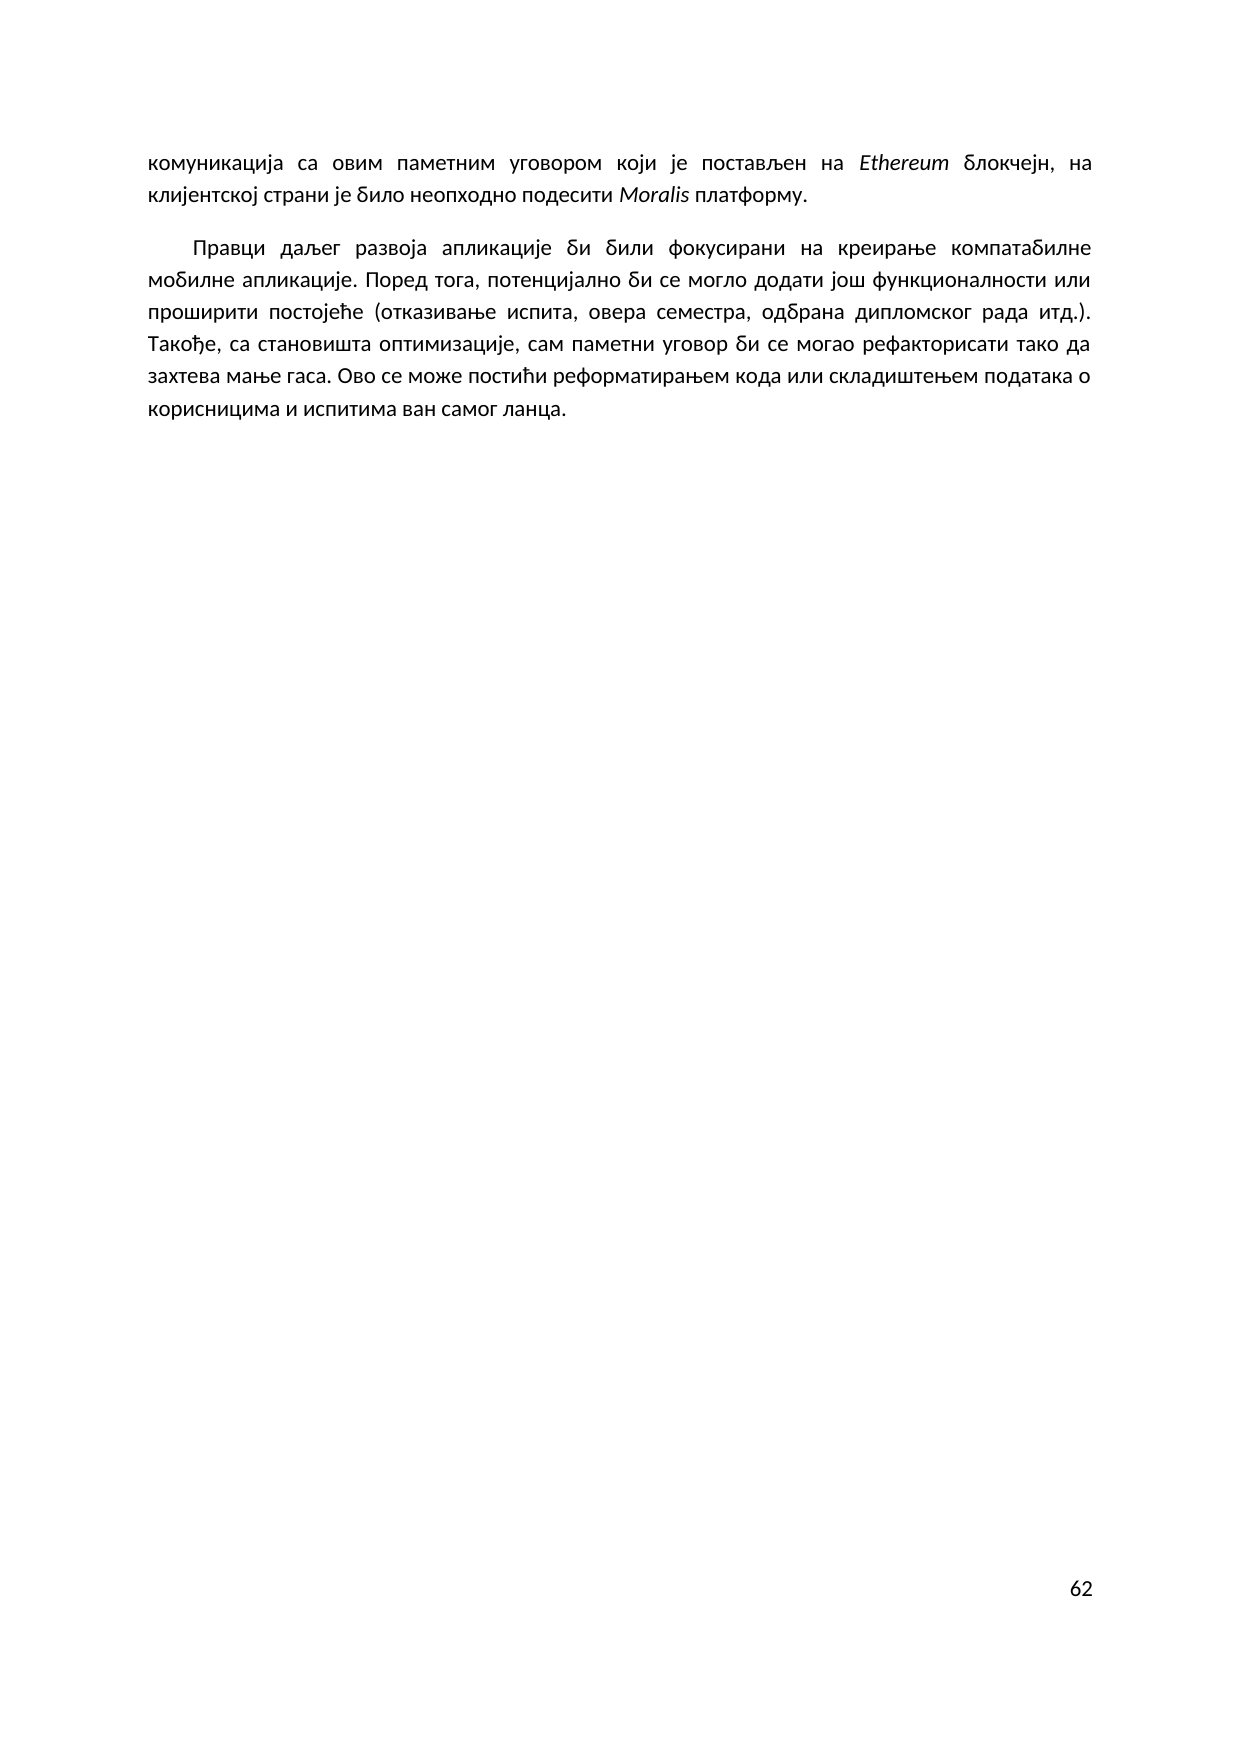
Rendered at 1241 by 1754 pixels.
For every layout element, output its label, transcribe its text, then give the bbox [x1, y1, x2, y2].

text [148, 148, 1093, 208]
text Правци даљег развоја апликације би били фокусирани на креирање компатабилне мобилне апликације. Поред тога, потенцијално би се могло додати још функционалности или проширити постојеће (отказивање испита, овера семестра, одбрана дипломског рада итд.). Такође, са становишта оптимизације, сам паметни уговор би се могао рефакторисати тако да захтева мање гаса. Ово се може постићи реформатирањем кода или складиштењем података о корисницима и испитима ван самог ланца. [148, 233, 1093, 422]
